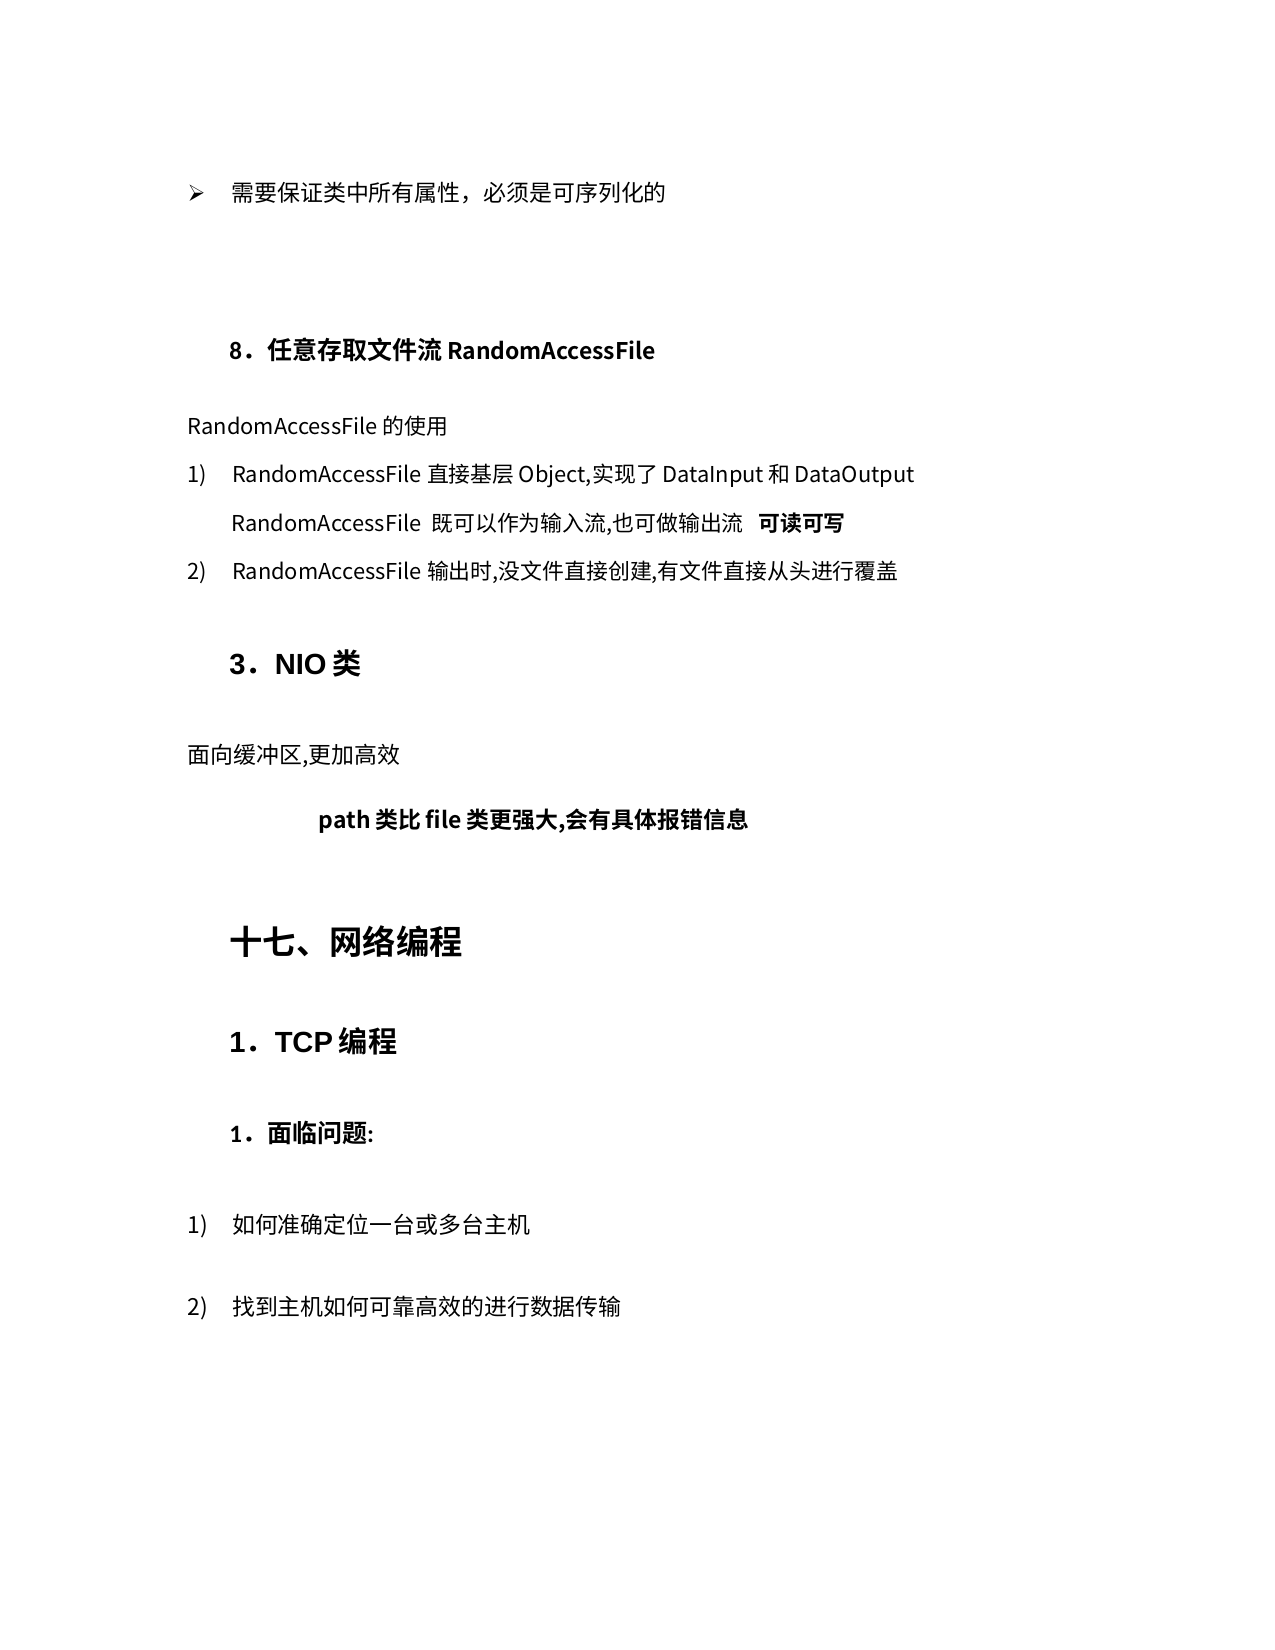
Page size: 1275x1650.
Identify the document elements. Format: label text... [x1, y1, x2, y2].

text 面向缓冲区,更加高效 [187, 721, 1087, 786]
text RandomAccessFile的使用 [187, 408, 1087, 441]
subtitle 面临问题: [187, 1099, 1087, 1164]
subtitle TCP编程 [187, 1007, 1087, 1072]
subtitle 任意存取文件流RandomAccessFile [187, 316, 1087, 381]
subtitle 网络编程 [187, 908, 1087, 973]
list 需要保证类中所有属性，必须是可序列化的 [187, 159, 1087, 224]
list RandomAccessFile 输出时,没文件直接创建,有文件直接从头进行覆盖 [187, 553, 1087, 586]
list 找到主机如何可靠高效的进行数据传输 [187, 1273, 1087, 1338]
text RandomAccessFile 既可以作为输入流,也可做输出流 可读可写 [187, 505, 1087, 538]
list 如何准确定位一台或多台主机 [187, 1191, 1087, 1256]
text path类比file类更强大,会有具体报错信息 [187, 786, 1087, 851]
list RandomAccessFile 直接基层Object,实现了DataInput和DataOutput [187, 457, 1087, 489]
subtitle NIO类 [187, 629, 1087, 694]
